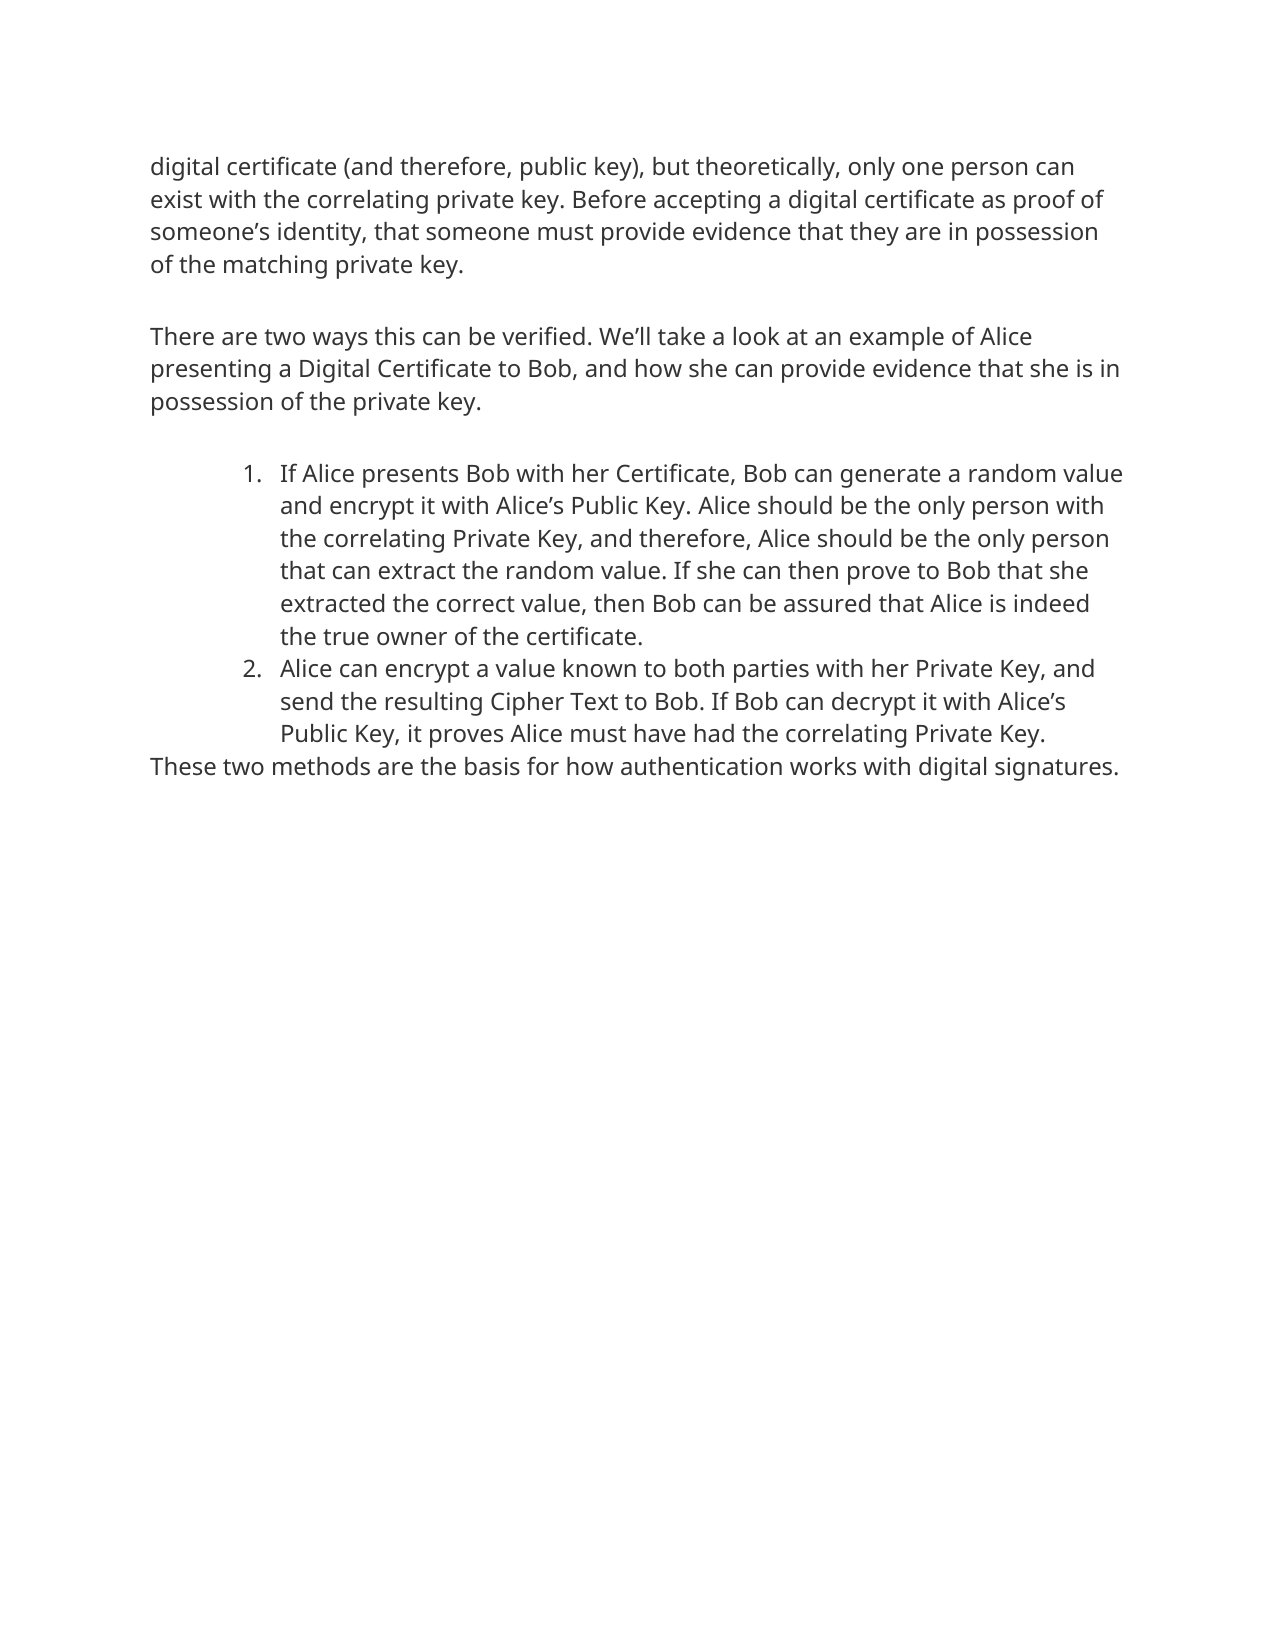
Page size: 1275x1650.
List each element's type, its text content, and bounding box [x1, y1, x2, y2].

text There are two ways this can be verified. We’ll take a look at an example of Alice presenting a Digital Certificate to Bob, and how she can provide evidence that she is in possession of the private key. [150, 319, 1125, 417]
list If Alice presents Bob with her Certificate, Bob can generate a random value and encrypt it with Alice’s Public Key. Alice should be the only person with the correlating Private Key, and therefore, Alice should be the only person that can extract the random value. If she can then prove to Bob that she extracted the correct value, then Bob can be assured that Alice is indeed the true owner of the certificate. [242, 456, 1125, 652]
text These two methods are the basis for how authentication works with digital signatures. [150, 750, 1125, 782]
list Alice can encrypt a value known to both parties with her Private Key, and send the resulting Cipher Text to Bob. If Bob can decrypt it with Alice’s Public Key, it proves Alice must have had the correlating Private Key. [242, 652, 1125, 750]
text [150, 150, 1125, 280]
